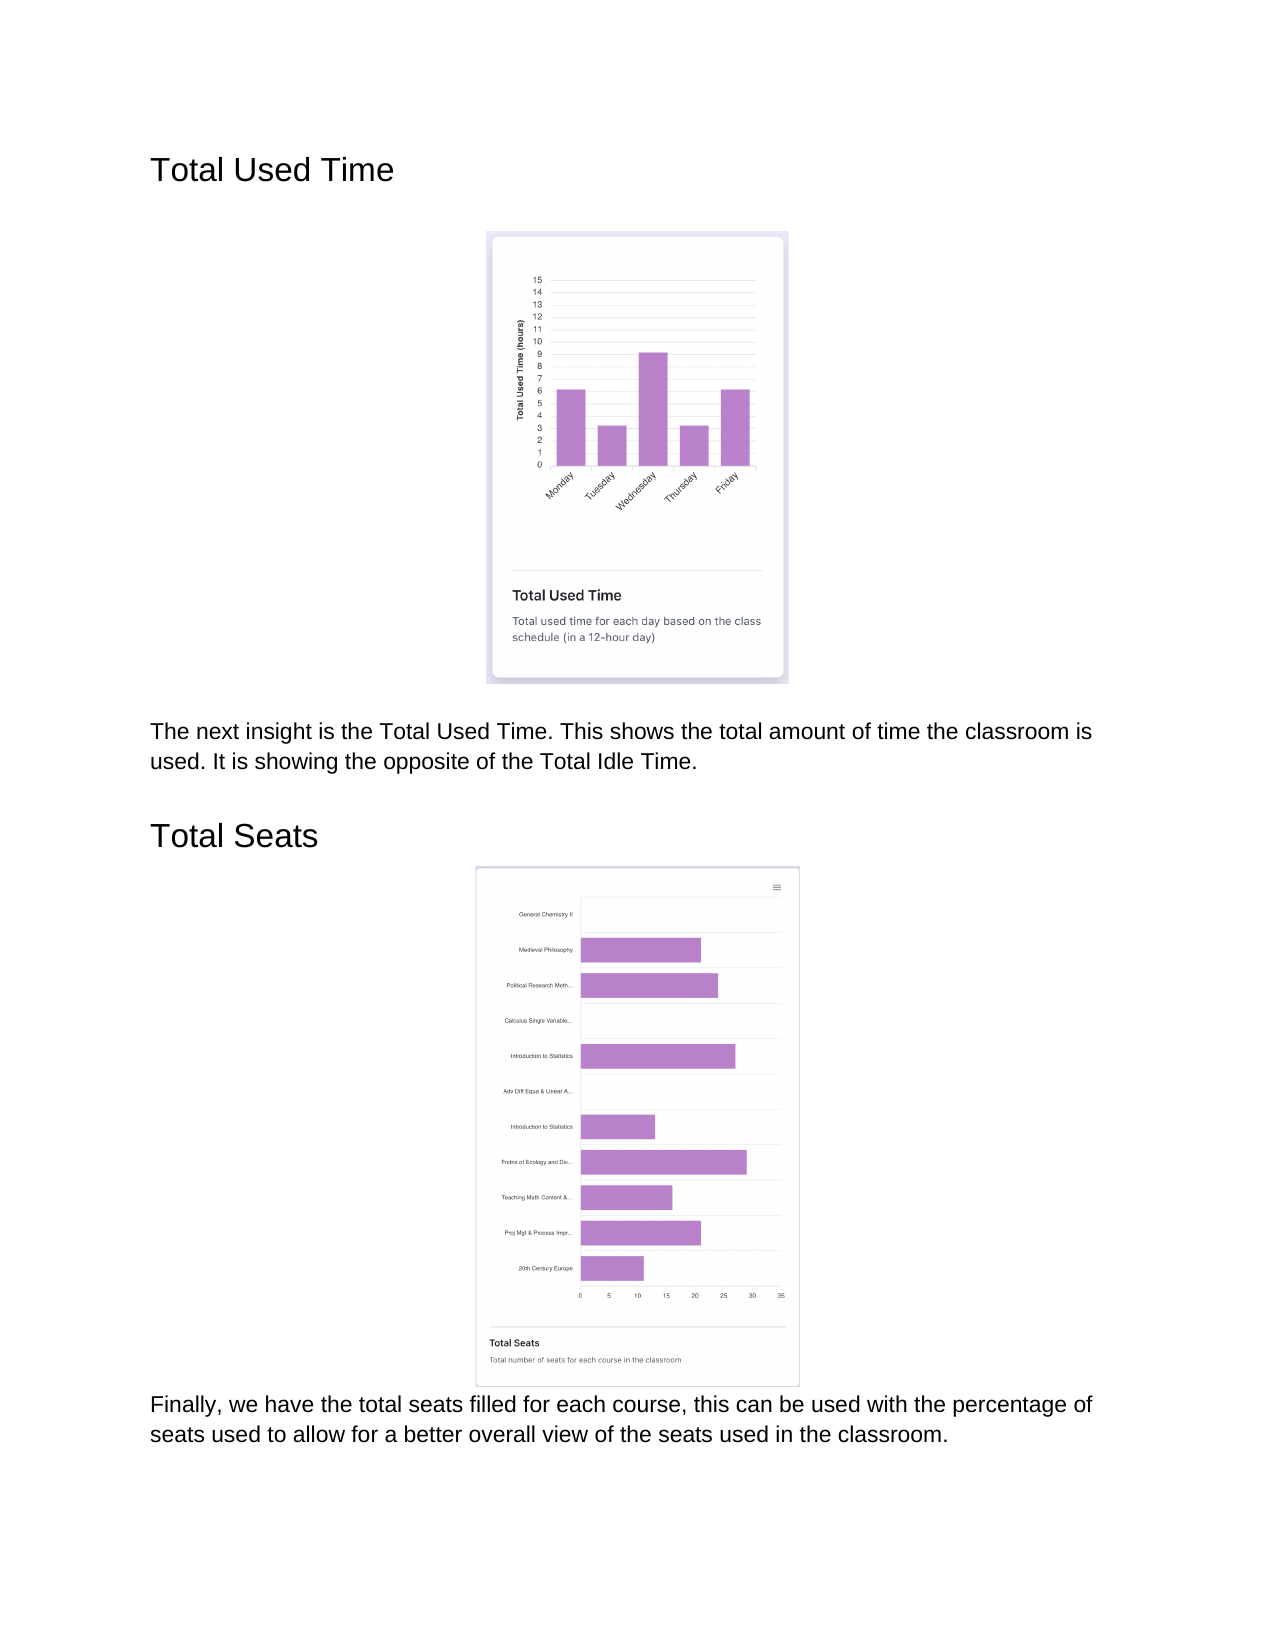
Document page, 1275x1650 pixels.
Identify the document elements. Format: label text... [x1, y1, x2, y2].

text The next insight is the Total Used Time. This shows the total amount of time the classroom is used. It is showing the opposite of the Total Idle Time. [150, 718, 1125, 774]
text Finally, we have the total seats filled for each course, this can be used with the percentage of seats used to allow for a better overall view of the seats used in the classroom. [150, 1391, 1125, 1447]
subtitle Total Used Time [150, 150, 1125, 188]
subtitle Total Seats [150, 816, 1125, 854]
picture [486, 231, 789, 684]
picture [475, 866, 800, 1387]
